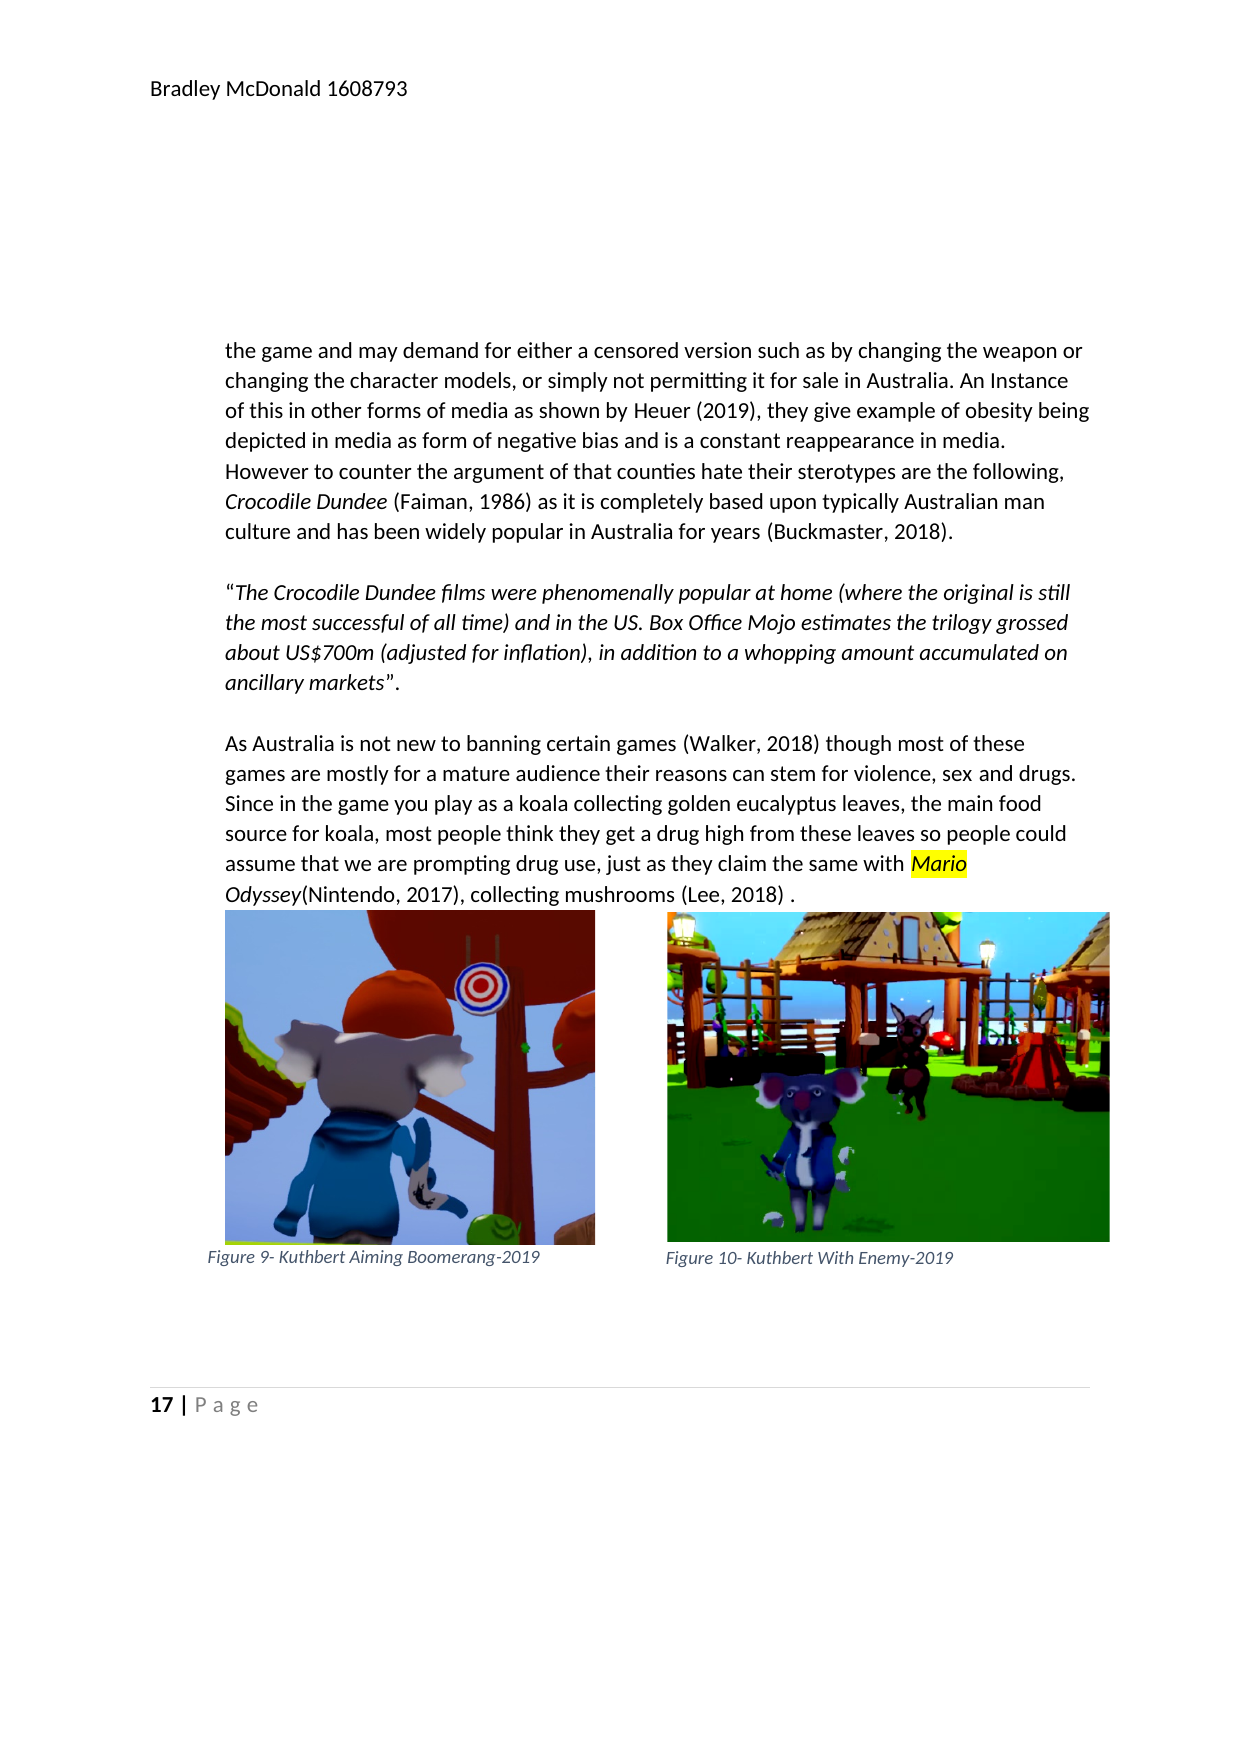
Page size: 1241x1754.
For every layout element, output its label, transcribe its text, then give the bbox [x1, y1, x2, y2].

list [225, 336, 1090, 545]
list As Australia is not new to banning certain games though most of these games are mostly for a mature audience their reasons can stem for violence, sex and drugs. Since in the game you play as a koala collecting golden eucalyptus leaves, the main food source for koala, most people think they get a drug high from these leaves so people could assume that we are prompting drug use, just as they claim the same with Mario Odyssey(Nintendo, 2017), collecting mushrooms . [225, 729, 1090, 908]
list “The Crocodile Dundee films were phenomenally popular at home (where the original is still the most successful of all time) and in the US. Box Office Mojo estimates the trilogy grossed about US$700m (adjusted for inflation), in addition to a whopping amount accumulated on ancillary markets”. [225, 578, 1090, 696]
picture [667, 912, 1110, 1242]
picture [225, 910, 596, 1245]
